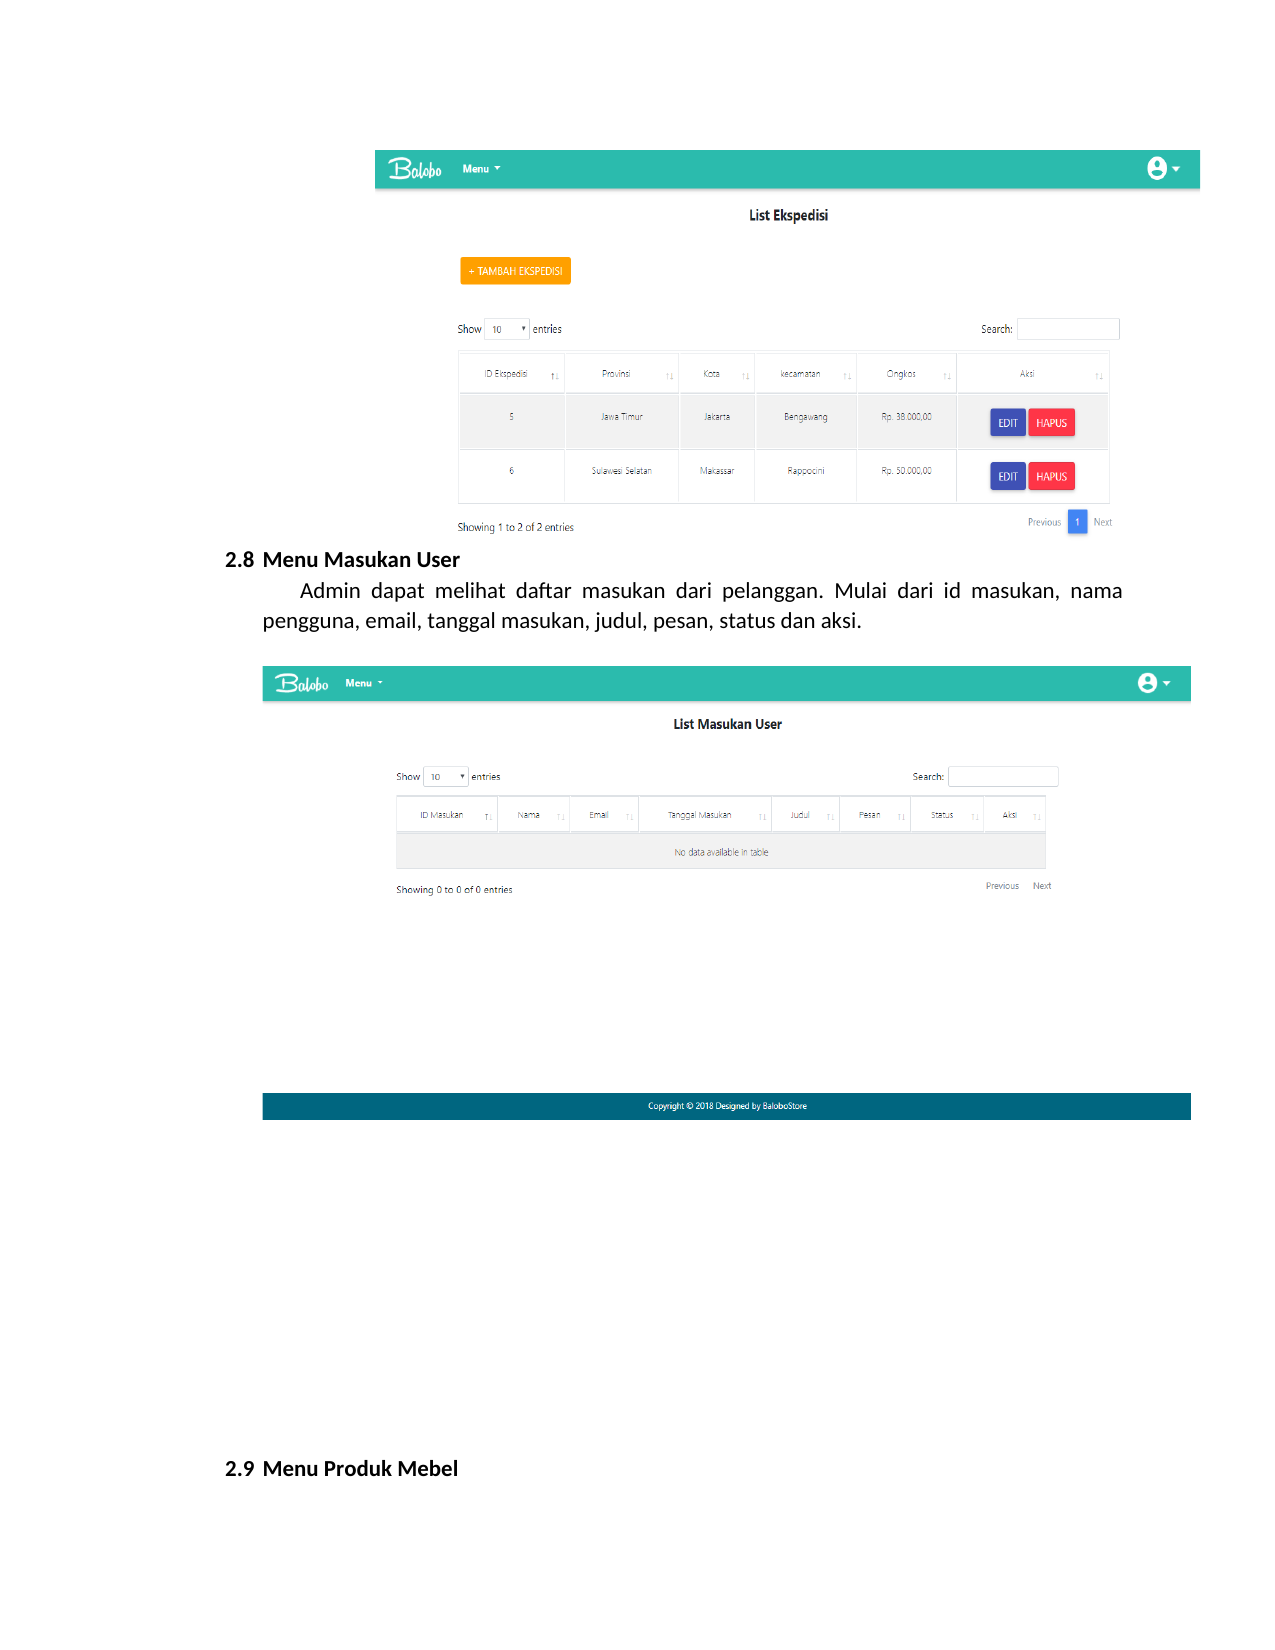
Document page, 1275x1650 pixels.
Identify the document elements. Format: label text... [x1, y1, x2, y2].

list Menu Masukan User [225, 546, 1125, 574]
list Menu Produk Mebel [225, 1454, 1125, 1482]
list Admin dapat melihat daftar masukan dari pelanggan. Mulai dari id masukan, nama pengguna, email, tanggal masukan, judul, pesan, status dan aksi. [262, 576, 1125, 634]
picture [375, 150, 1200, 544]
picture [262, 666, 1191, 1092]
